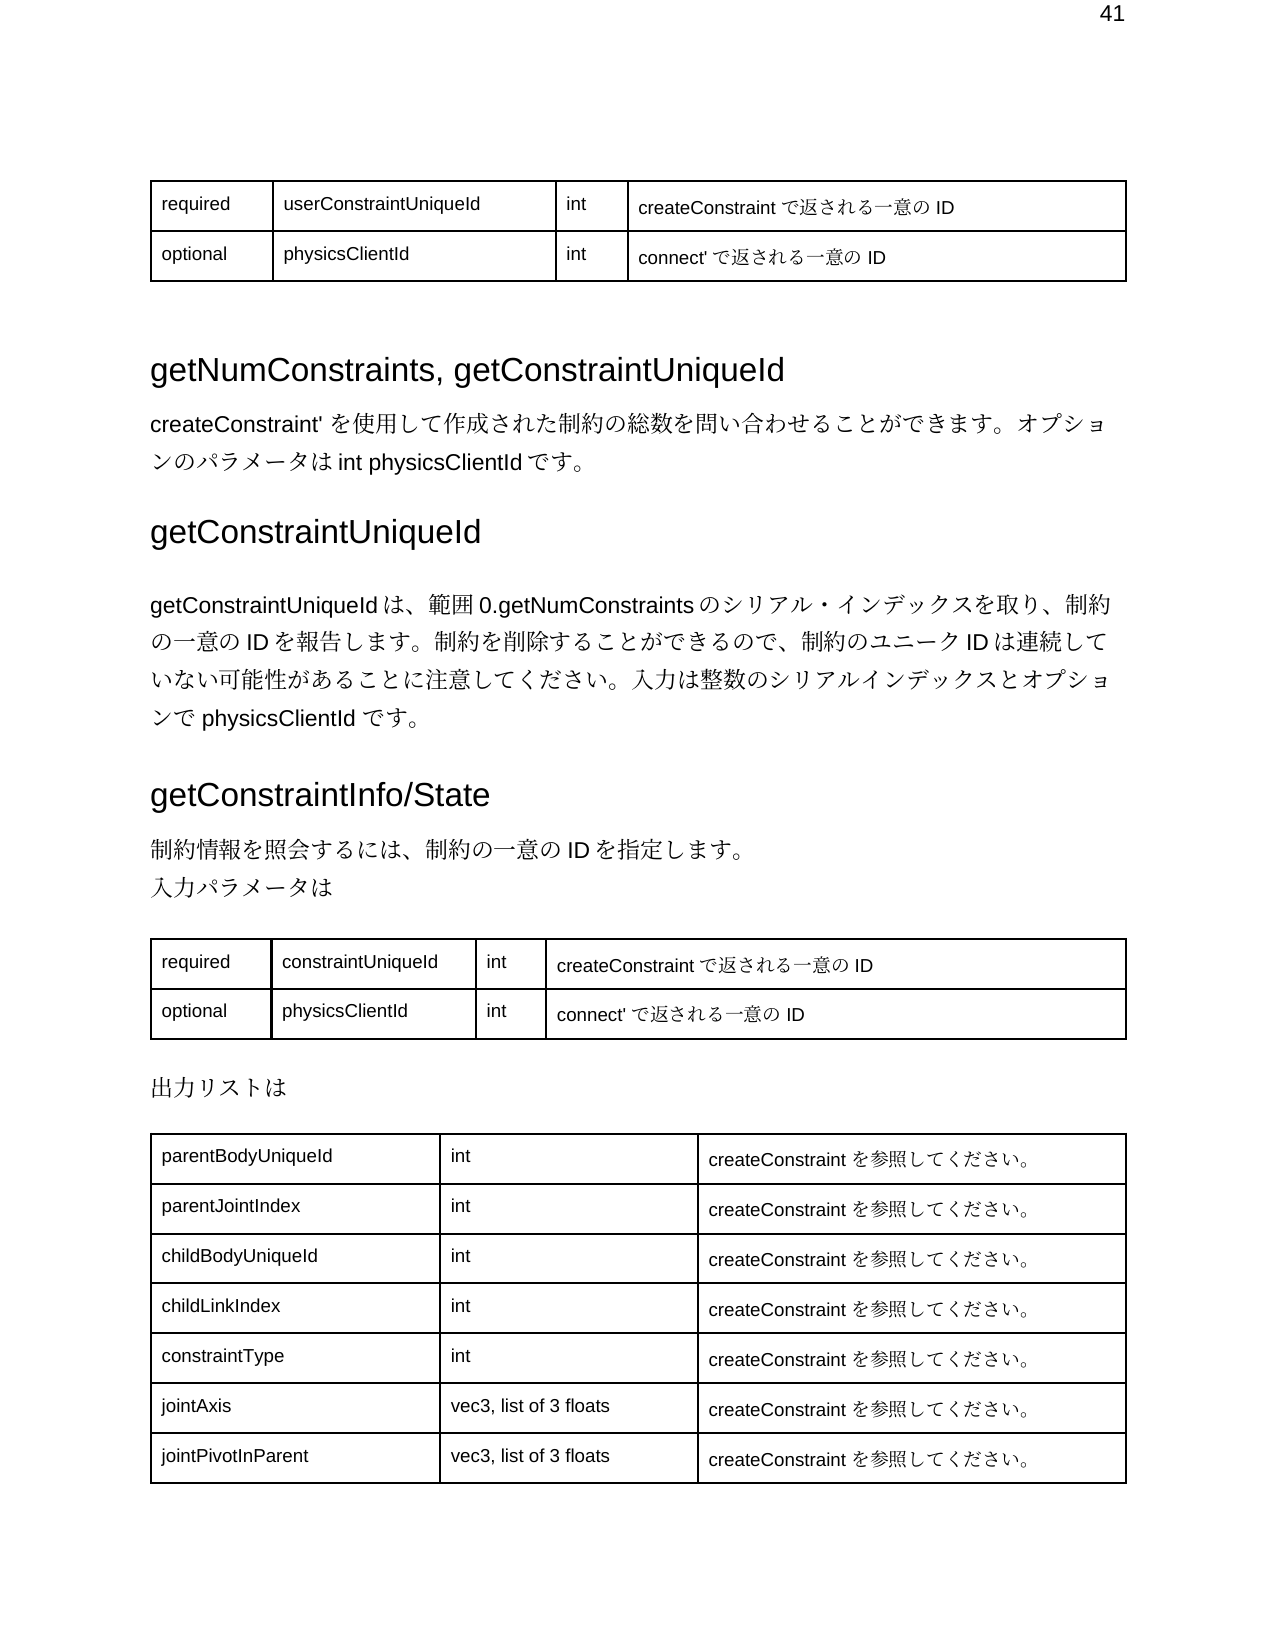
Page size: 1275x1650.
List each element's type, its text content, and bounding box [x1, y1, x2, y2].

table_cell optional [152, 232, 272, 280]
table_header createConstraint を参照してください。 [699, 1135, 1125, 1182]
table_cell int [441, 1284, 697, 1332]
text 入力パラメータは [150, 870, 1125, 903]
table_header userConstraintUniqueId [274, 182, 555, 230]
table_cell int [441, 1235, 697, 1282]
table_cell createConstraint を参照してください。 [699, 1284, 1125, 1332]
text 制約情報を照会するには、制約の一意のIDを指定します。 [150, 832, 1125, 865]
table_cell constraintType [152, 1334, 439, 1382]
table_cell optional [152, 990, 270, 1038]
table_header int [477, 940, 545, 988]
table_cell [441, 1434, 697, 1482]
table_header constraintUniqueId [273, 940, 475, 988]
subtitle getConstraintInfo/State [150, 775, 1125, 814]
table_cell int [557, 232, 627, 280]
table_cell createConstraint を参照してください。 [699, 1384, 1125, 1432]
table_header createConstraint で返される一意の ID [547, 940, 1125, 988]
table_cell createConstraint を参照してください。 [699, 1185, 1125, 1232]
table_cell connect' で返される一意の ID [629, 232, 1125, 280]
table_header required [152, 940, 270, 988]
text getConstraintUniqueId [150, 512, 1125, 551]
text getConstraintUniqueIdは、範囲0.getNumConstraintsのシリアル・インデックスを取り、制約の一意のIDを報告します。制約を削除することができるので、制約のユニークIDは連続していない可能性があることに注意してください。入力は整数のシリアルインデックスとオプションで physicsClientId です。 [150, 587, 1125, 733]
table_cell createConstraint を参照してください。 [699, 1334, 1125, 1382]
table_cell createConstraint を参照してください。 [699, 1235, 1125, 1282]
table_cell int [477, 990, 545, 1038]
table_cell physicsClientId [274, 232, 555, 280]
table_cell connect' で返される一意の ID [547, 990, 1125, 1038]
table_cell int [441, 1334, 697, 1382]
subtitle getNumConstraints, getConstraintUniqueId [150, 350, 1125, 388]
table_header createConstraint で返される一意の ID [629, 182, 1125, 230]
table_header required [152, 182, 272, 230]
table_cell physicsClientId [273, 990, 475, 1038]
text createConstraint' を使用して作成された制約の総数を問い合わせることができます。オプションのパラメータはint physicsClientIdです。 [150, 406, 1125, 477]
table_cell parentJointIndex [152, 1185, 439, 1232]
text 出力リストは [150, 1070, 1125, 1103]
table_cell vec3, list of 3 floats [441, 1384, 697, 1432]
table_cell jointAxis [152, 1384, 439, 1432]
table_header int [557, 182, 627, 230]
table_cell childLinkIndex [152, 1284, 439, 1332]
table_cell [699, 1434, 1125, 1482]
table_cell childBodyUniqueId [152, 1235, 439, 1282]
table_header int [441, 1135, 697, 1182]
table_header parentBodyUniqueId [152, 1135, 439, 1182]
table_cell int [441, 1185, 697, 1232]
table_cell jointPivotInParent [152, 1434, 439, 1482]
